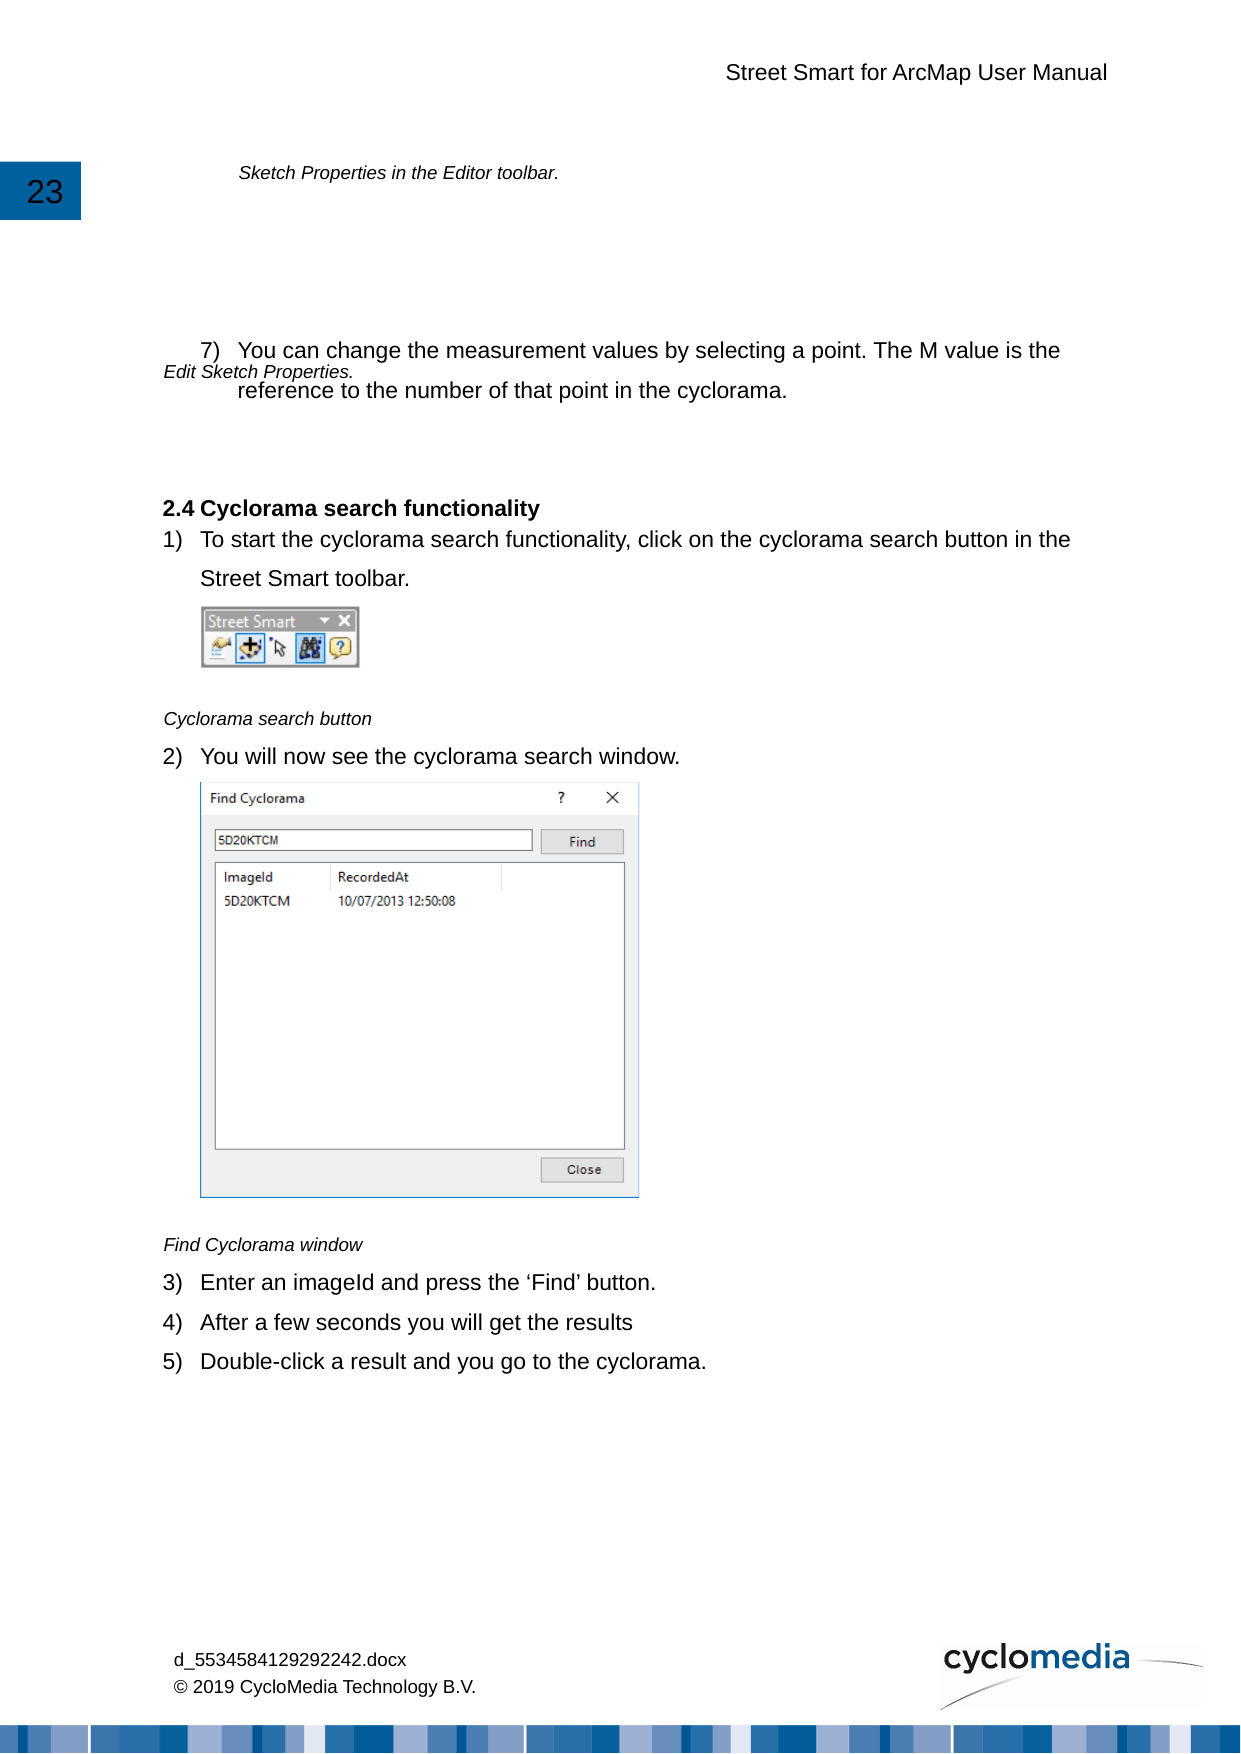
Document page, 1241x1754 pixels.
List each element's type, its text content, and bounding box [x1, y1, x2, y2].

list Enter an imageId and press the ‘Find’ button. [162, 1269, 1107, 1296]
list Double-click a result and you go to the cyclorama. [162, 1348, 1107, 1374]
subtitle Cyclorama search functionality [162, 495, 1107, 522]
list After a few seconds you will get the results [162, 1309, 1107, 1335]
picture [0, 1725, 1241, 1753]
picture [200, 604, 361, 672]
list You can change the measurement values by selecting a point. The M value is the reference to the number of that point in the cyclorama. [200, 337, 1107, 461]
picture [937, 1643, 1203, 1710]
list To start the cyclorama search functionality, click on the cyclorama search button in the Street Smart toolbar. [162, 526, 1107, 591]
picture [200, 782, 640, 1198]
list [200, 138, 1107, 324]
